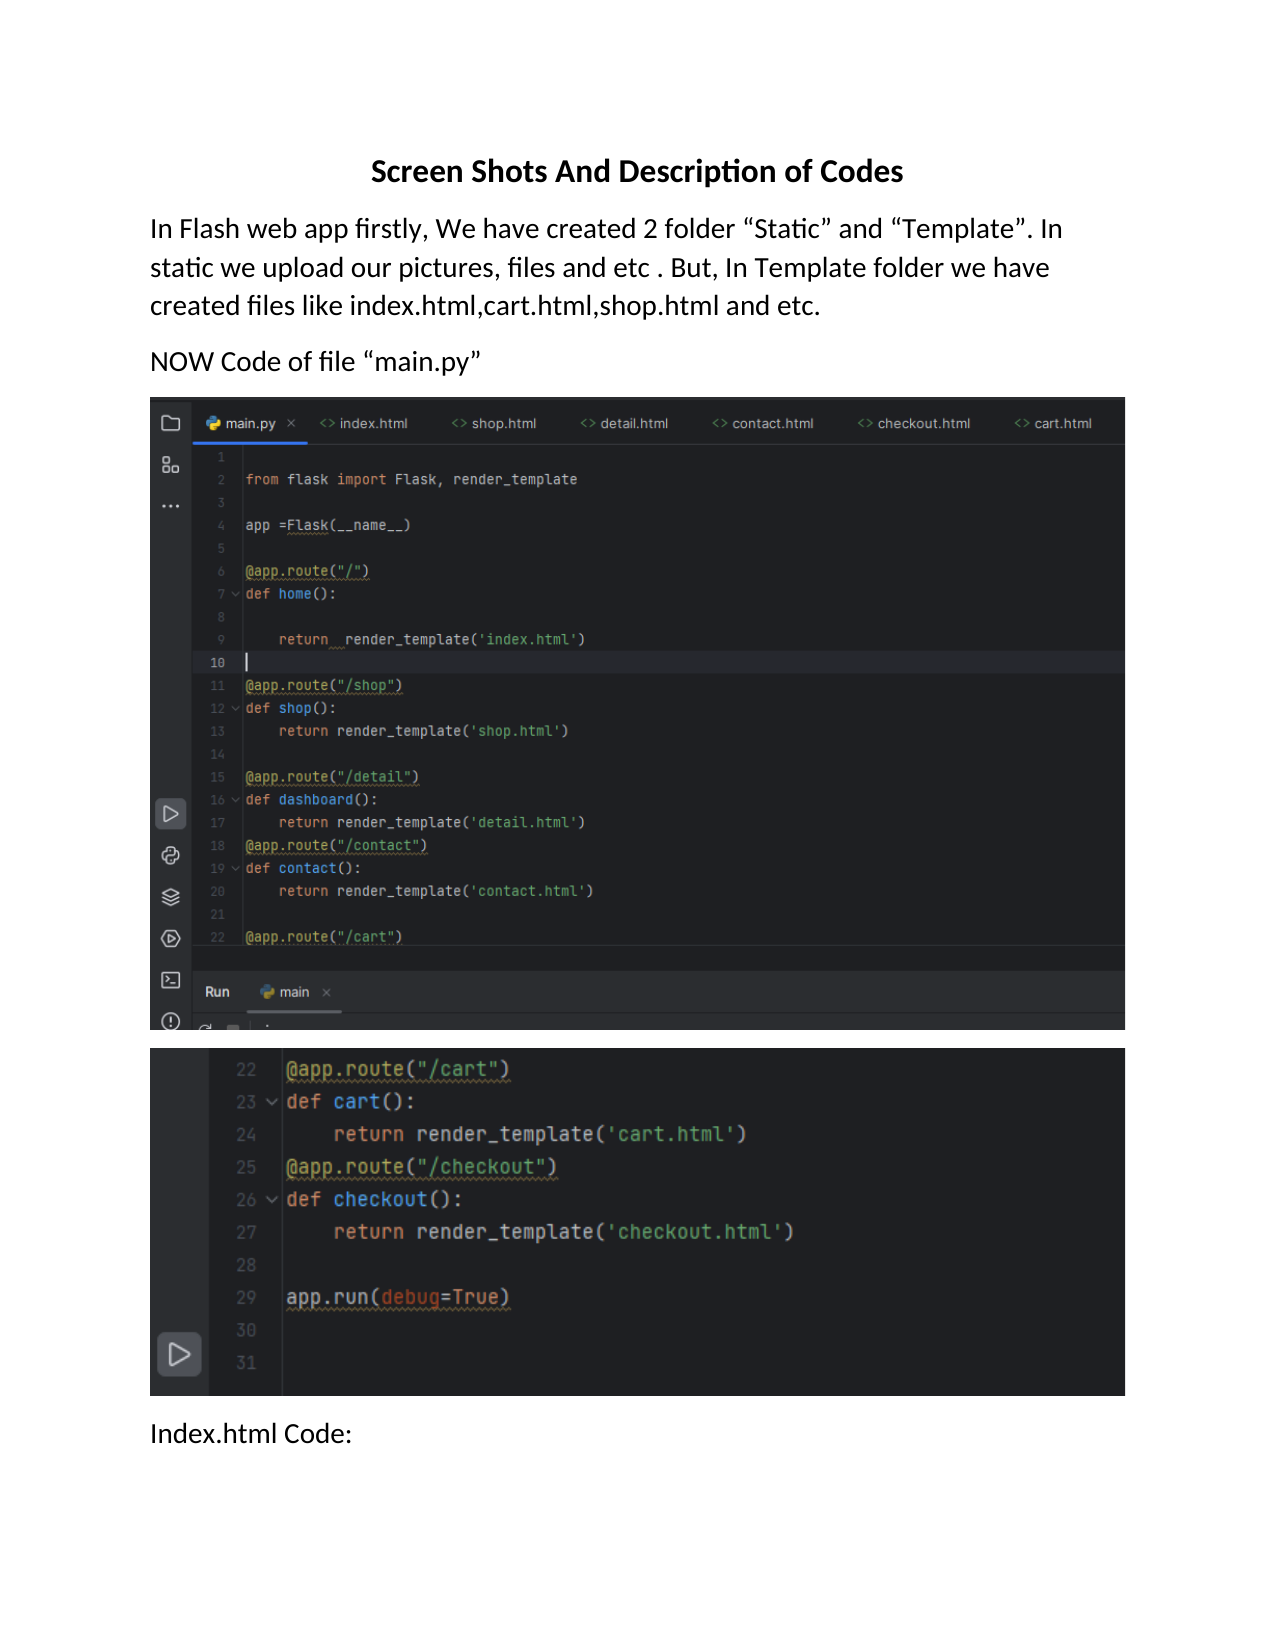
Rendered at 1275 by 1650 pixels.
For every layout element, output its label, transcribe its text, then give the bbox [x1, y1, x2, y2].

picture [150, 1048, 1125, 1396]
text NOW Code of file “main.py” [150, 343, 1125, 378]
text In Flash web app firstly, We have created 2 folder “Static” and “Template”. In static we upload our pictures, files and etc . But, In Template folder we have created files like index.html,cart.html,shop.html and etc. [150, 211, 1125, 323]
text Screen Shots And Description of Codes [150, 150, 1125, 191]
text Index.html Code: [150, 1415, 1125, 1450]
picture [150, 397, 1125, 1030]
